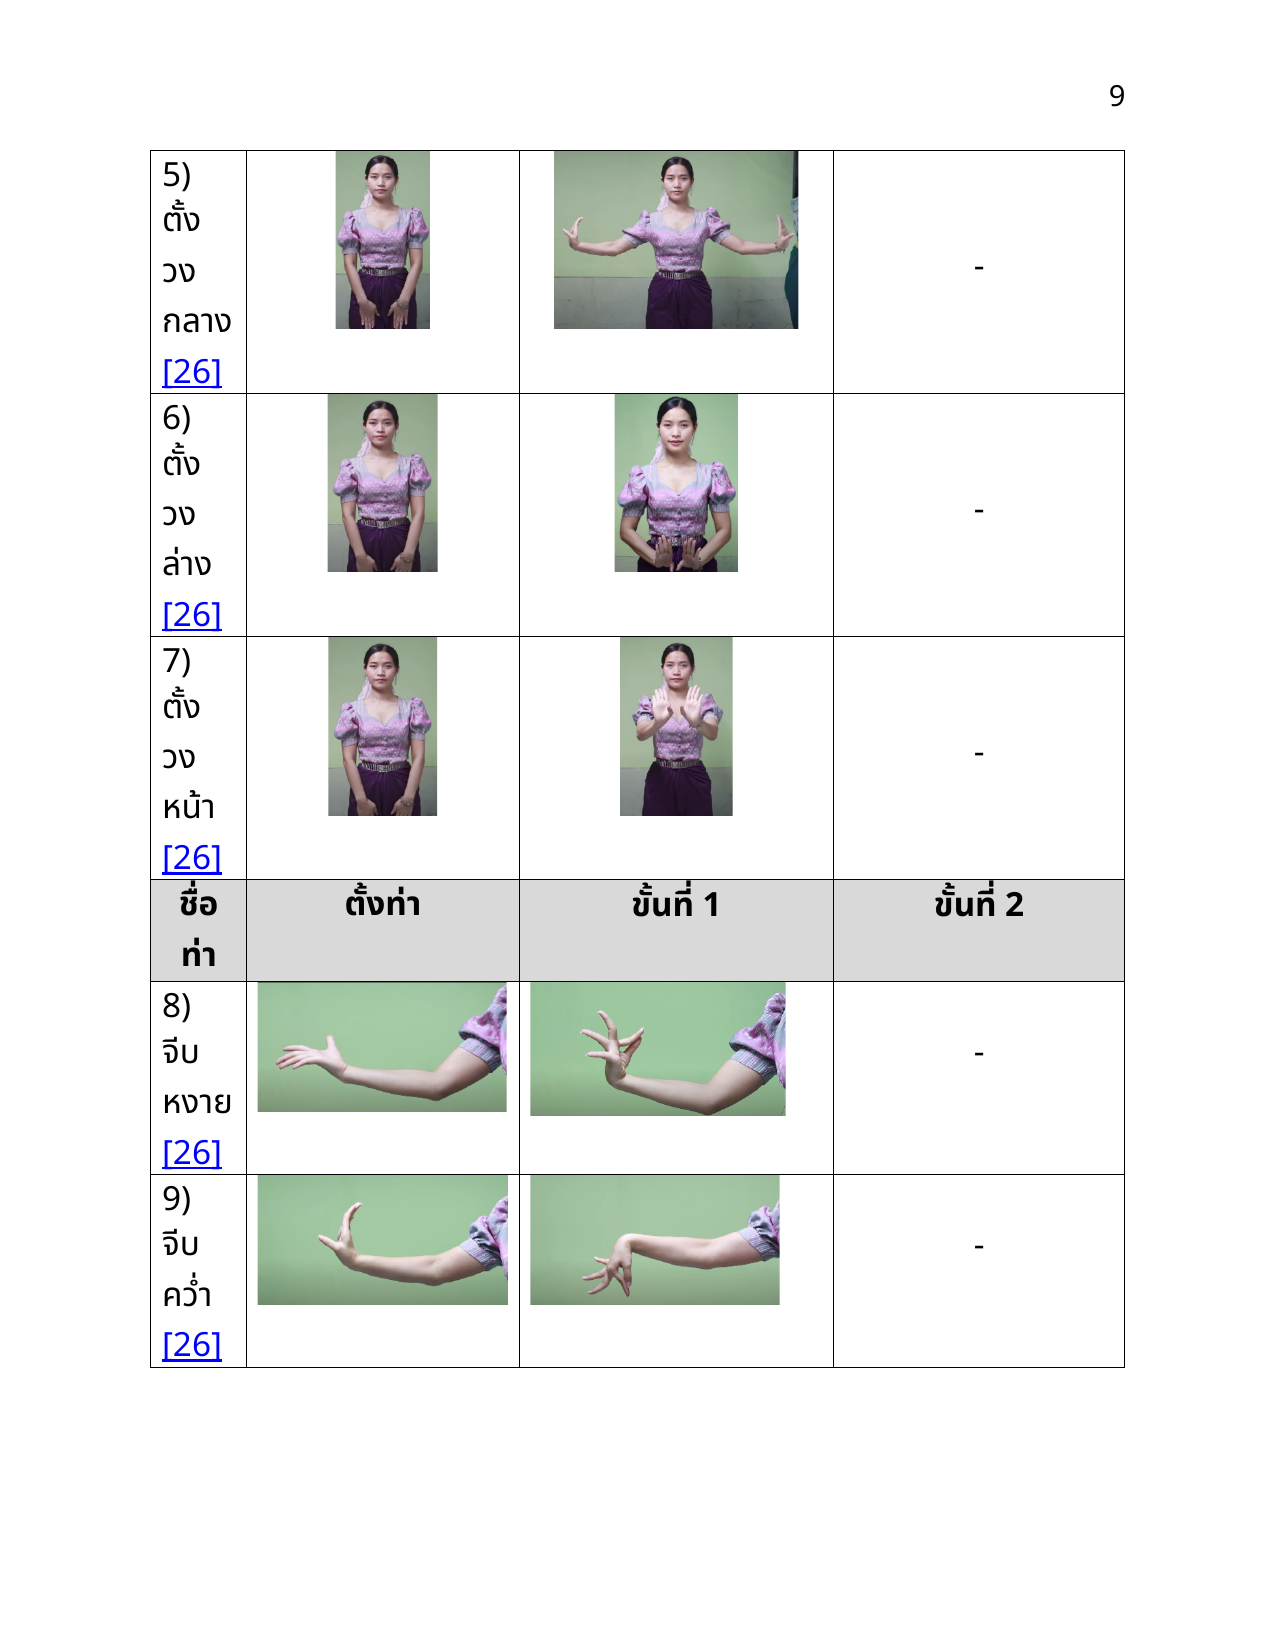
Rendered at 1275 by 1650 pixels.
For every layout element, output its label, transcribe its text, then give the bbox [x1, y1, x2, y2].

table_cell [520, 637, 833, 879]
picture [327, 394, 438, 572]
table_cell [520, 394, 833, 636]
table_cell 8) จีบหงาย [26] [151, 982, 246, 1174]
table_cell - [834, 637, 1124, 879]
table_cell - [834, 982, 1124, 1174]
picture [614, 394, 738, 572]
table_cell [520, 1175, 833, 1367]
table_cell 6) ตั้งวงล่าง [26] [151, 394, 246, 636]
table_cell [247, 394, 519, 636]
picture [335, 151, 430, 329]
table_cell 9) จีบคว่ำ [26] [151, 1175, 246, 1367]
table_cell [247, 637, 519, 879]
table_cell 5) ตั้งวงกลาง [26] [151, 151, 246, 393]
table_cell - [834, 151, 1124, 393]
table_cell [520, 982, 833, 1174]
picture [257, 982, 507, 1112]
table_cell [247, 982, 519, 1174]
table_cell - [834, 394, 1124, 636]
table_cell ชื่อท่า [151, 880, 246, 981]
picture [257, 1175, 508, 1305]
picture [620, 637, 733, 816]
table_cell 7) ตั้งวงหน้า [26] [151, 637, 246, 879]
picture [530, 1175, 780, 1305]
table_cell ขั้นที่ 1 [520, 880, 833, 981]
table_cell [247, 151, 519, 393]
table_cell ขั้นที่ 2 [834, 880, 1124, 981]
picture [530, 982, 786, 1116]
table_cell [247, 1175, 519, 1367]
picture [328, 637, 438, 816]
picture [554, 151, 799, 329]
table_cell ตั้งท่า [247, 880, 519, 981]
table_cell [520, 151, 833, 393]
table_cell - [834, 1175, 1124, 1367]
